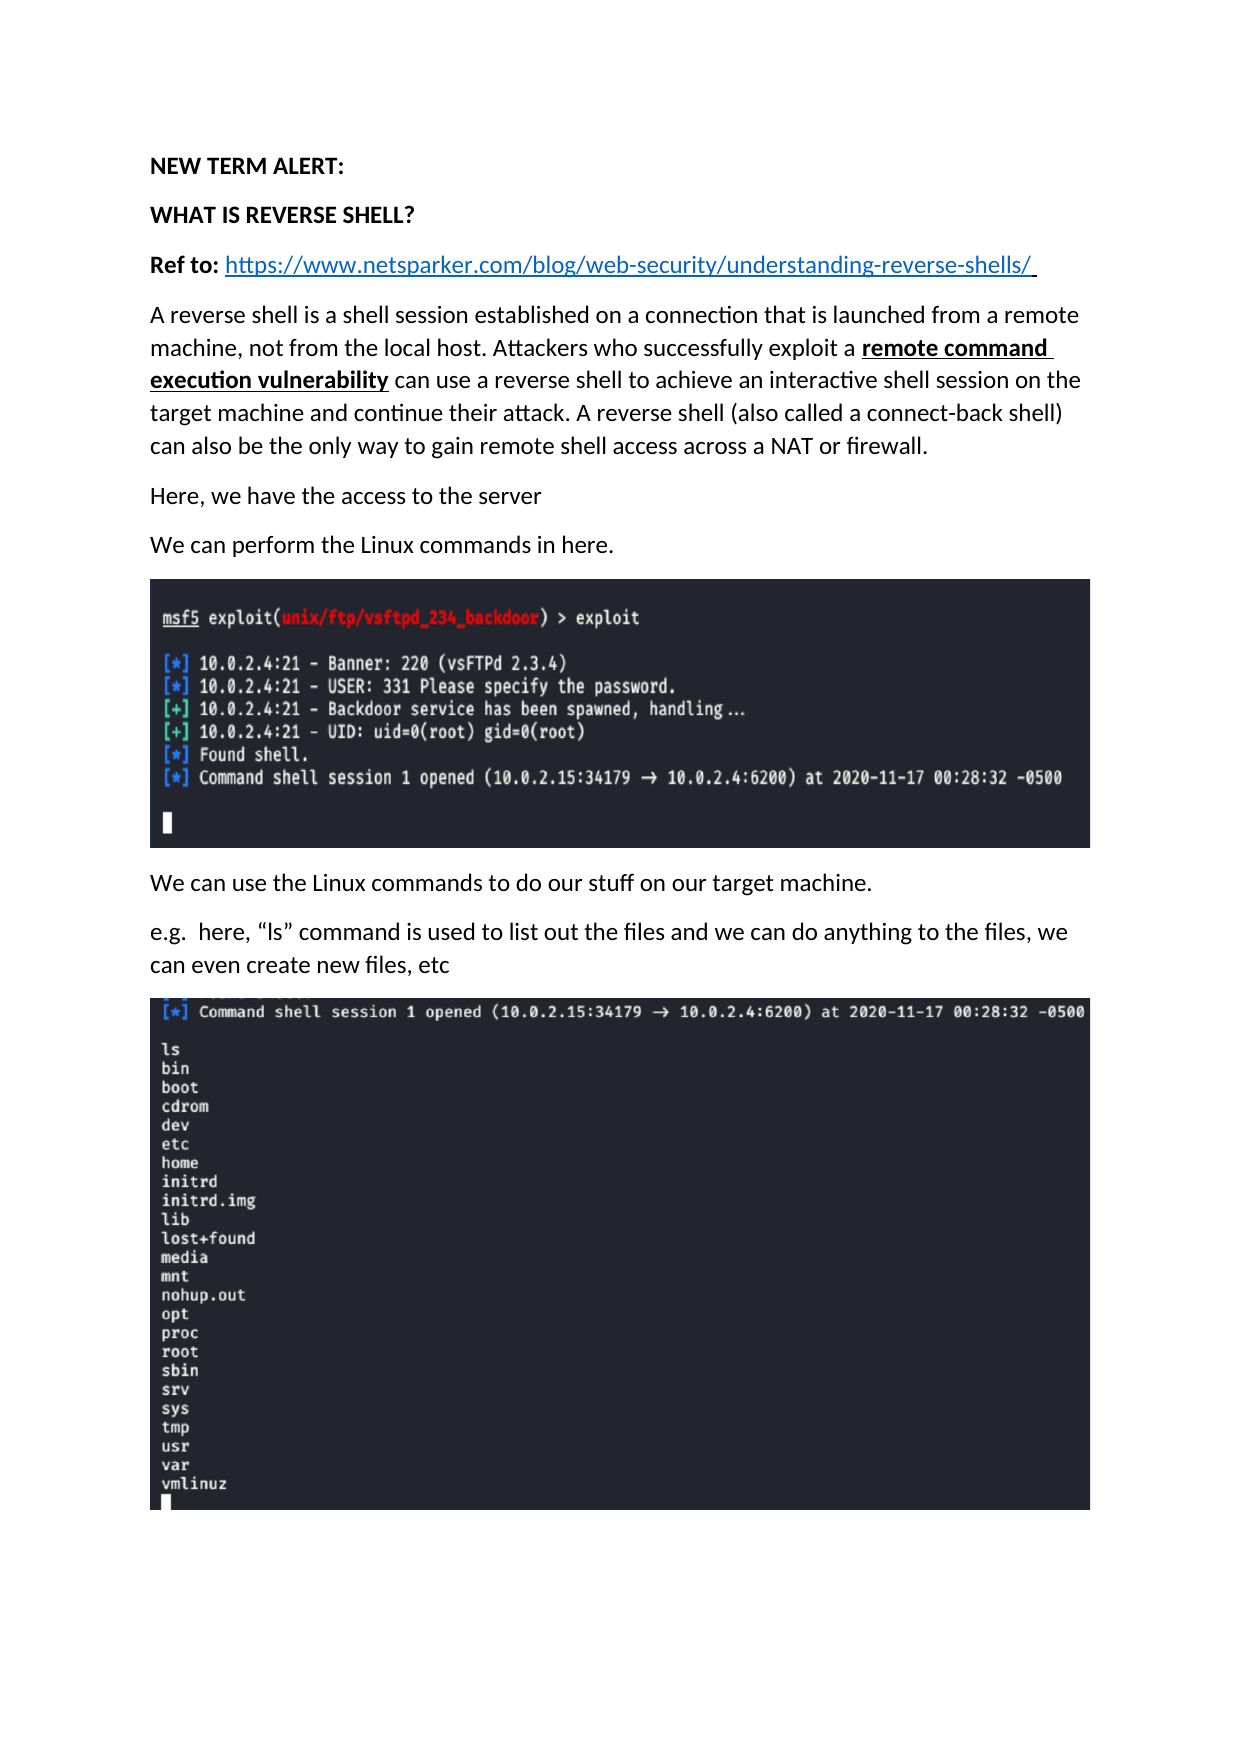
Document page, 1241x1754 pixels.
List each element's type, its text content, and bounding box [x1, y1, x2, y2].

text We can perform the Linux commands in here. [150, 529, 1090, 560]
text WHAT IS REVERSE SHELL? [150, 199, 1090, 230]
picture [150, 579, 1091, 848]
text NEW TERM ALERT: [150, 150, 1090, 181]
text We can use the Linux commands to do our stuff on our target machine. [150, 867, 1090, 897]
text e.g. here, “ls” command is used to list out the files and we can do anything to the files, we can even create new files, etc [150, 916, 1090, 980]
picture [150, 998, 1091, 1510]
text Ref to: https://www.netsparker.com/blog/web-security/understanding-reverse-shells/ [150, 249, 1090, 280]
text A reverse shell is a shell session established on a connection that is launched from a remote machine, not from the local host. Attackers who successfully exploit a remote command execution vulnerability can use a reverse shell to achieve an interactive shell session on the target machine and continue their attack. A reverse shell (also called a connect-back shell) can also be the only way to gain remote shell access across a NAT or firewall. [150, 299, 1090, 461]
text Here, we have the access to the server [150, 480, 1090, 511]
